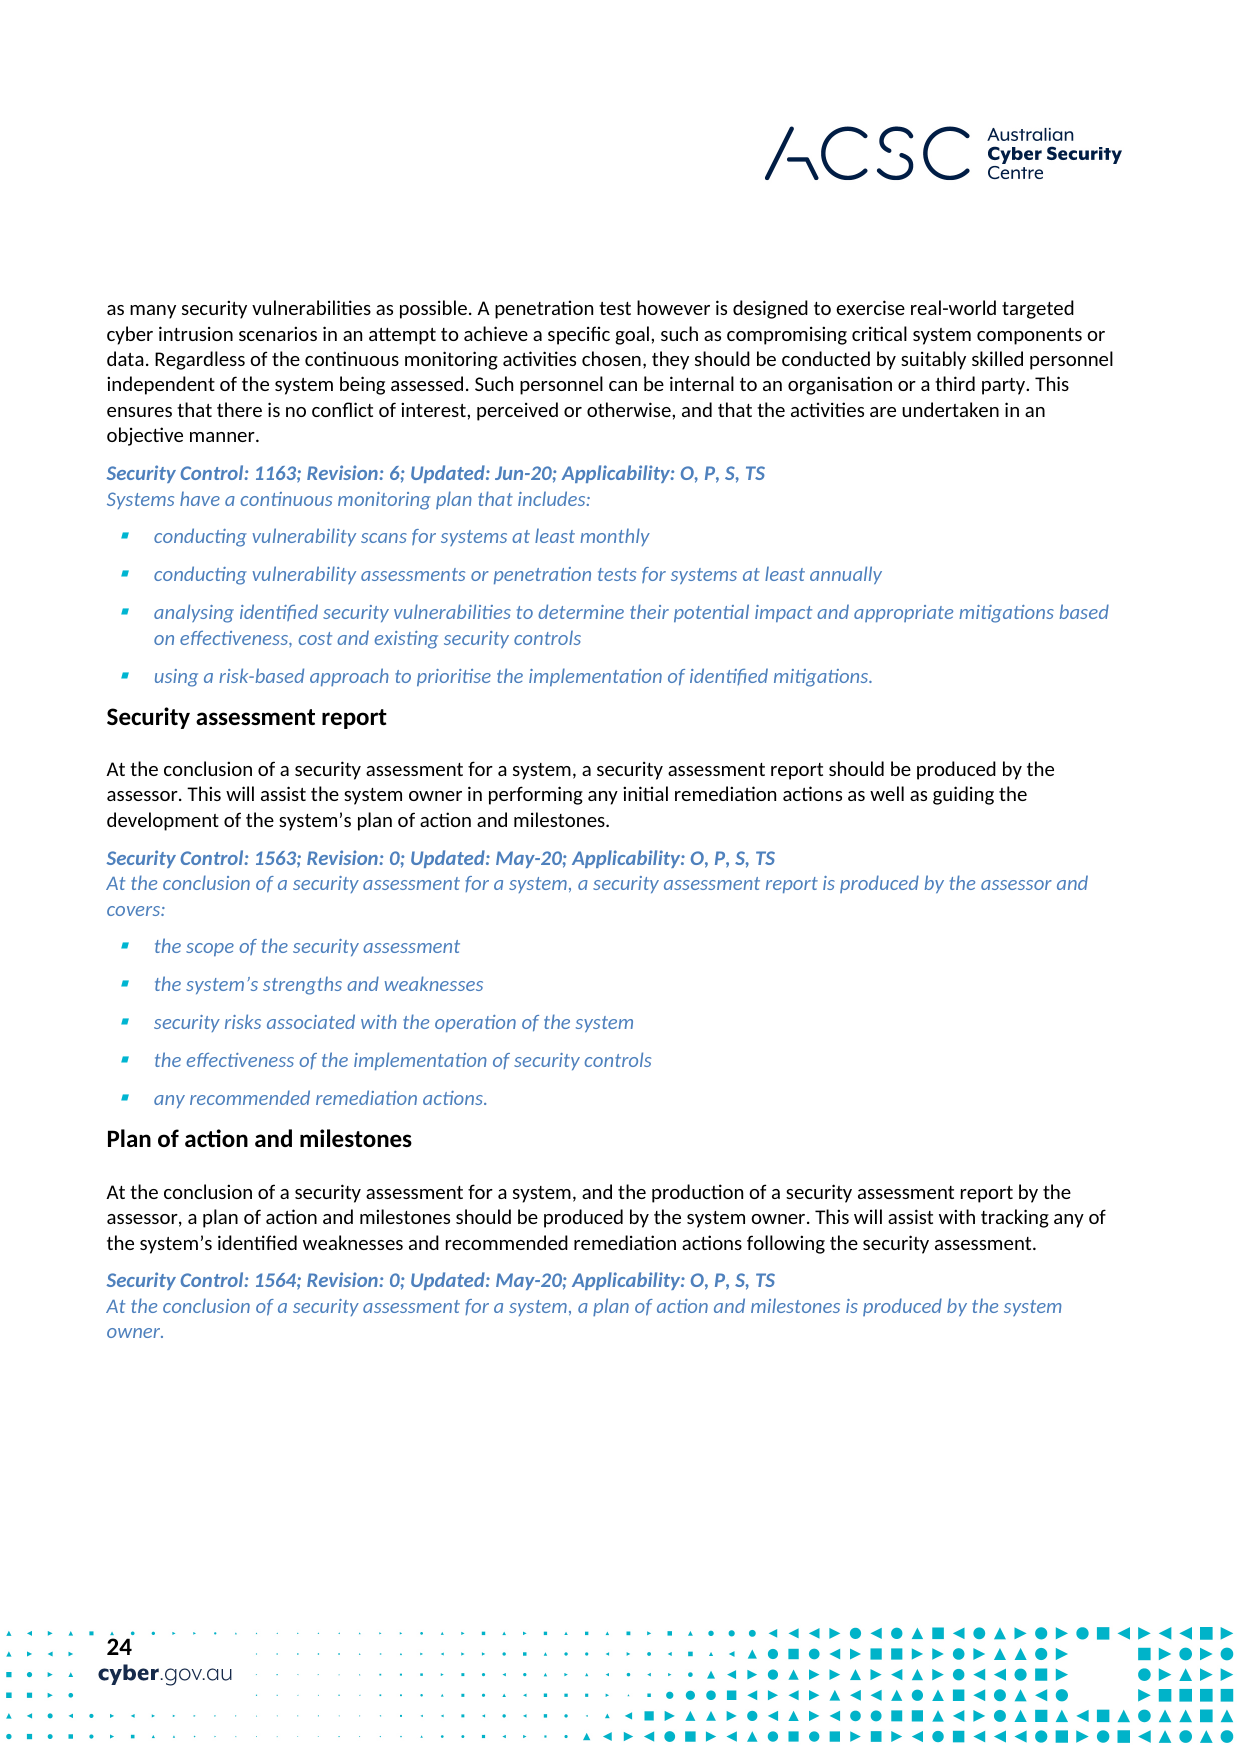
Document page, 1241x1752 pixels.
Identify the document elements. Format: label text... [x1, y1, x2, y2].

text At the conclusion of a security assessment for a system, and the production of a security assessment report by the assessor, a plan of action and milestones should be produced by the system owner. This will assist with tracking any of the system’s identified weaknesses and recommended remediation actions following the security assessment. [106, 1179, 1122, 1255]
text conducting vulnerability assessments or penetration tests for systems at least annually [118, 562, 1122, 587]
subtitle Security Control: 1163; Revision: 6; Updated: Jun-20; Applicability: O, P, S, TS [106, 460, 1122, 486]
text any recommended remediation actions. [118, 1085, 1122, 1111]
picture [0, 0, 1240, 317]
text At the conclusion of a security assessment for a system, a plan of action and milestones is produced by the system owner. [106, 1293, 1122, 1344]
text the system’s strengths and weaknesses [118, 972, 1122, 997]
text the effectiveness of the implementation of security controls [118, 1047, 1122, 1073]
text At the conclusion of a security assessment for a system, a security assessment report should be produced by the assessor. This will assist the system owner in performing any initial remediation actions as well as guiding the development of the system’s plan of action and milestones. [106, 756, 1122, 832]
text At the conclusion of a security assessment for a system, a security assessment report is produced by the assessor and covers: [106, 870, 1122, 921]
text using a risk-based approach to prioritise the implementation of identified mitigations. [118, 663, 1122, 688]
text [106, 295, 1122, 448]
text security risks associated with the operation of the system [118, 1009, 1122, 1035]
text analysing identified security vulnerabilities to determine their potential impact and appropriate mitigations based on effectiveness, cost and existing security controls [118, 599, 1122, 650]
text Systems have a continuous monitoring plan that includes: [106, 486, 1122, 511]
subtitle Security assessment report [106, 701, 1122, 731]
subtitle Plan of action and milestones [106, 1123, 1122, 1154]
picture [0, 1624, 1237, 1747]
text the scope of the security assessment [118, 934, 1122, 959]
subtitle Security Control: 1563; Revision: 0; Updated: May-20; Applicability: O, P, S, TS [106, 845, 1122, 870]
subtitle Security Control: 1564; Revision: 0; Updated: May-20; Applicability: O, P, S, TS [106, 1268, 1122, 1293]
text conducting vulnerability scans for systems at least monthly [118, 524, 1122, 549]
